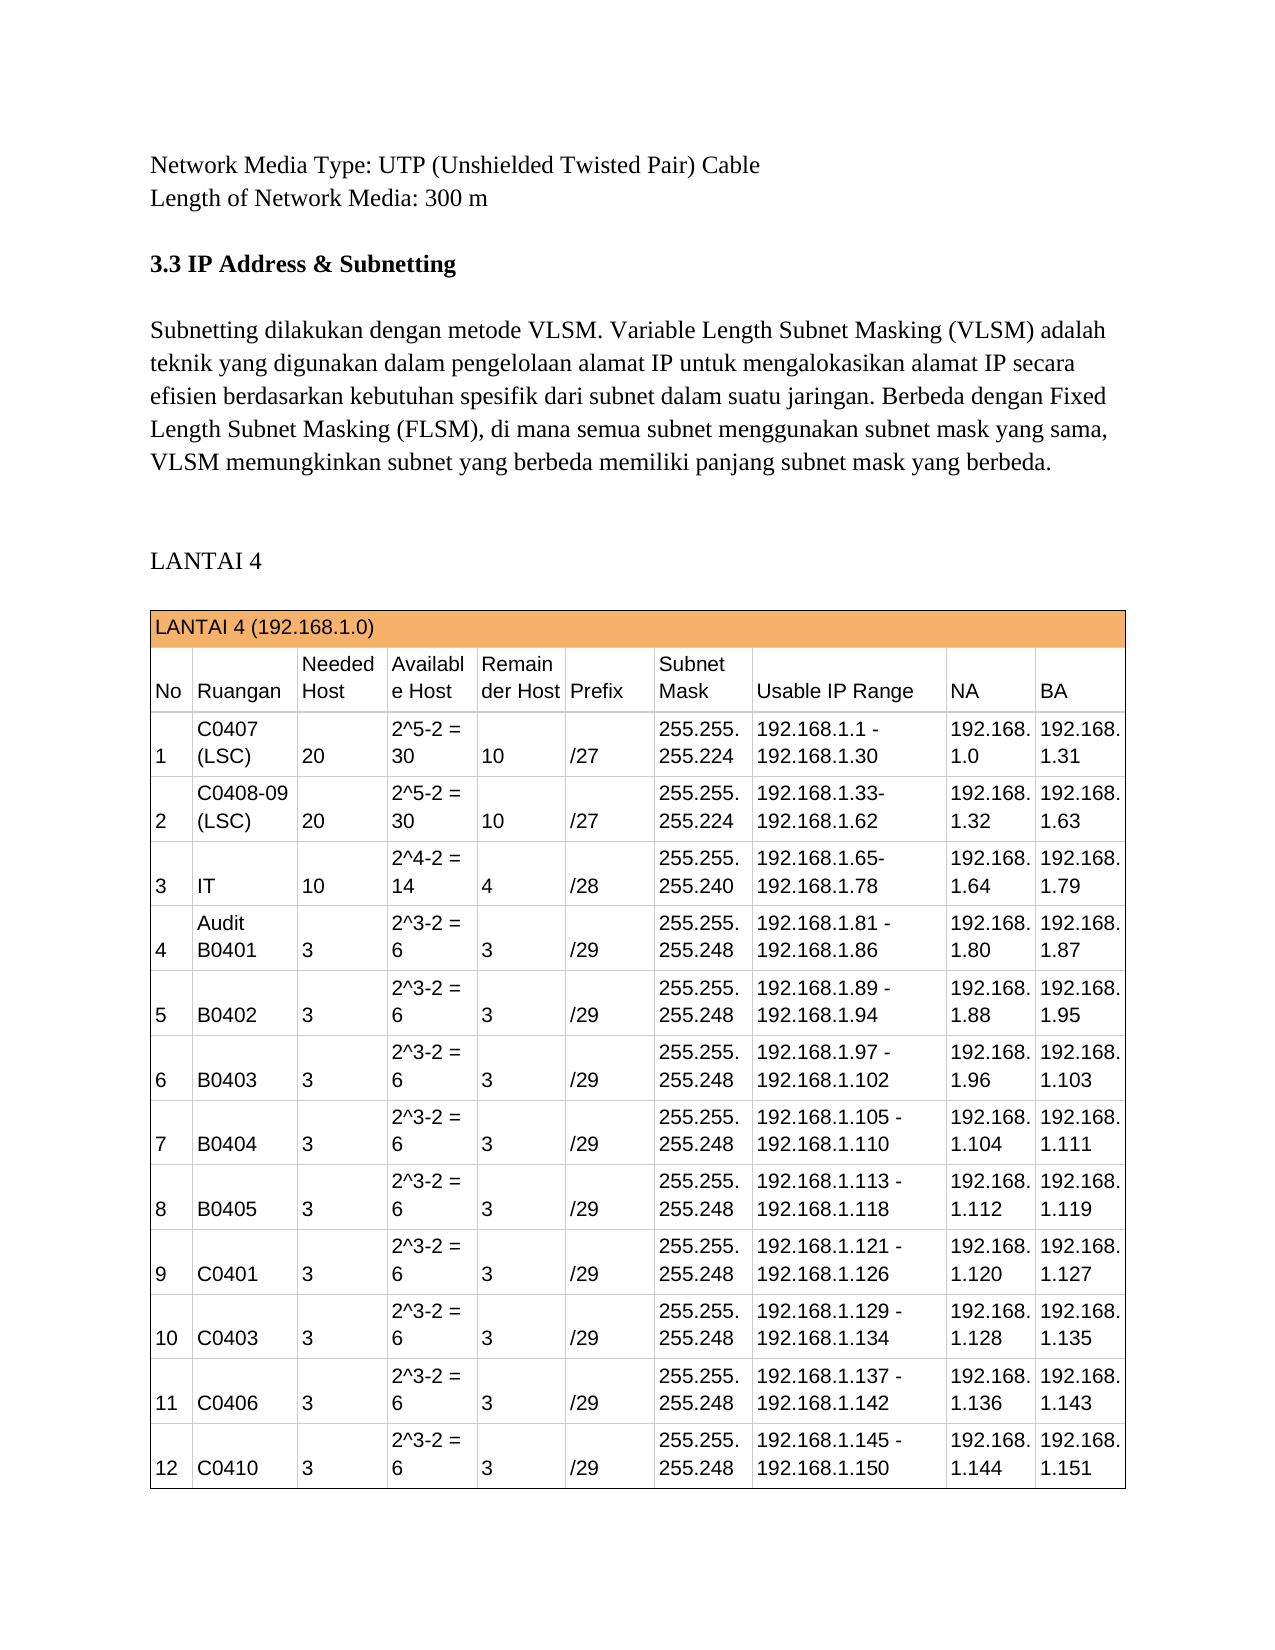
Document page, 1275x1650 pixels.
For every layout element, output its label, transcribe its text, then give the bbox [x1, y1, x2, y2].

table_cell /29 [566, 1036, 654, 1099]
table_cell Prefix [566, 648, 654, 711]
table_cell B0403 [193, 1036, 297, 1099]
table_cell 2^3-2 = 6 [388, 1295, 477, 1358]
table_cell 255.255.255.248 [655, 906, 752, 970]
table_cell 2^3-2 = 6 [388, 1165, 477, 1229]
table_cell 255.255.255.240 [655, 842, 752, 905]
table_cell 3 [478, 1101, 565, 1164]
table_cell 255.255.255.224 [655, 777, 752, 841]
table_cell 3 [298, 1165, 387, 1229]
table_cell 3 [478, 1424, 565, 1488]
table_cell 192.168.1.137 - 192.168.1.142 [753, 1359, 946, 1423]
text Network Media Type: UTP (Unshielded Twisted Pair) Cable [150, 150, 1125, 179]
table_cell 3 [298, 1230, 387, 1293]
table_cell NA [947, 648, 1035, 711]
table_cell Ruangan [193, 648, 297, 711]
table_cell 7 [151, 1101, 192, 1164]
table_cell 3 [298, 1036, 387, 1099]
table_cell 2^3-2 = 6 [388, 1036, 477, 1099]
table_cell 192.168.1.119 [1036, 1165, 1125, 1229]
table_cell B0402 [193, 971, 297, 1035]
table_cell Usable IP Range [753, 648, 946, 711]
table_cell 2^5-2 = 30 [388, 777, 477, 841]
table_cell 192.168.1.121 - 192.168.1.126 [753, 1230, 946, 1293]
table_cell /29 [566, 1359, 654, 1423]
table_cell 192.168.1.127 [1036, 1230, 1125, 1293]
table_cell 255.255.255.248 [655, 971, 752, 1035]
table_cell 192.168.1.103 [1036, 1036, 1125, 1099]
table_cell 192.168.1.64 [947, 842, 1035, 905]
table_cell 192.168.1.135 [1036, 1295, 1125, 1358]
table_cell 10 [298, 842, 387, 905]
table_cell 255.255.255.248 [655, 1295, 752, 1358]
table_cell 10 [478, 713, 565, 776]
table_cell 255.255.255.248 [655, 1424, 752, 1488]
table_cell /27 [566, 713, 654, 776]
table_cell 192.168.1.95 [1036, 971, 1125, 1035]
table_cell 3 [478, 1036, 565, 1099]
table_cell 192.168.1.1 - 192.168.1.30 [753, 713, 946, 776]
table_cell Needed Host [298, 648, 387, 711]
table_cell 192.168.1.80 [947, 906, 1035, 970]
table_cell /29 [566, 1165, 654, 1229]
table_cell 2^5-2 = 30 [388, 713, 477, 776]
table_cell 3 [298, 1295, 387, 1358]
table_cell 3 [151, 842, 192, 905]
table_cell 255.255.255.248 [655, 1101, 752, 1164]
table_cell C0403 [193, 1295, 297, 1358]
table_cell Subnet Mask [655, 648, 752, 711]
table_cell 192.168.1.144 [947, 1424, 1035, 1488]
table_cell 255.255.255.248 [655, 1359, 752, 1423]
table_cell 192.168.1.63 [1036, 777, 1125, 841]
table_cell 192.168.1.143 [1036, 1359, 1125, 1423]
table_cell /29 [566, 906, 654, 970]
table_header LANTAI 4 (192.168.1.0) [151, 611, 1125, 647]
table_cell 3 [298, 1101, 387, 1164]
table_cell /29 [566, 1101, 654, 1164]
table_cell 3 [478, 1295, 565, 1358]
table_cell 2^3-2 = 6 [388, 1230, 477, 1293]
table_cell 192.168.1.96 [947, 1036, 1035, 1099]
table_cell C0408-09 (LSC) [193, 777, 297, 841]
table_cell 192.168.1.0 [947, 713, 1035, 776]
table_cell 4 [478, 842, 565, 905]
table_cell 192.168.1.105 - 192.168.1.110 [753, 1101, 946, 1164]
table_cell 192.168.1.129 - 192.168.1.134 [753, 1295, 946, 1358]
table_cell 2 [151, 777, 192, 841]
table_cell 192.168.1.112 [947, 1165, 1035, 1229]
table_cell 2^3-2 = 6 [388, 1101, 477, 1164]
table_cell 3 [478, 1230, 565, 1293]
table_cell 192.168.1.136 [947, 1359, 1035, 1423]
table_cell /28 [566, 842, 654, 905]
table_cell 192.168.1.128 [947, 1295, 1035, 1358]
table_cell 2^3-2 = 6 [388, 1424, 477, 1488]
text Subnetting dilakukan dengan metode VLSM. Variable Length Subnet Masking (VLSM) adalah teknik yang digunakan dalam pengelolaan alamat IP untuk mengalokasikan alamat IP secara efisien berdasarkan kebutuhan spesifik dari subnet dalam suatu jaringan. Berbeda dengan Fixed Length Subnet Masking (FLSM), di mana semua subnet menggunakan subnet mask yang sama, VLSM memungkinkan subnet yang berbeda memiliki panjang subnet mask yang berbeda. [150, 315, 1125, 476]
table_cell 192.168.1.104 [947, 1101, 1035, 1164]
table_cell 192.168.1.113 - 192.168.1.118 [753, 1165, 946, 1229]
table_cell 20 [298, 777, 387, 841]
table_cell 1 [151, 713, 192, 776]
table_cell C0406 [193, 1359, 297, 1423]
table_cell 3 [478, 1165, 565, 1229]
table_cell 192.168.1.97 - 192.168.1.102 [753, 1036, 946, 1099]
table_cell 192.168.1.88 [947, 971, 1035, 1035]
table_cell 192.168.1.87 [1036, 906, 1125, 970]
table_cell 192.168.1.65-192.168.1.78 [753, 842, 946, 905]
table_cell 3 [478, 1359, 565, 1423]
table_cell 192.168.1.89 - 192.168.1.94 [753, 971, 946, 1035]
table_cell 3 [478, 906, 565, 970]
table_cell 192.168.1.120 [947, 1230, 1035, 1293]
text Length of Network Media: 300 m [150, 183, 1125, 212]
table_cell 4 [151, 906, 192, 970]
table_cell /29 [566, 1230, 654, 1293]
table_cell 12 [151, 1424, 192, 1488]
table_cell 10 [478, 777, 565, 841]
table_cell 2^3-2 = 6 [388, 1359, 477, 1423]
text 3.3 IP Address & Subnetting [150, 249, 1125, 278]
table_cell 255.255.255.224 [655, 713, 752, 776]
table_cell No [151, 648, 192, 711]
table_cell 192.168.1.151 [1036, 1424, 1125, 1488]
table_cell 192.168.1.32 [947, 777, 1035, 841]
table_cell 3 [298, 971, 387, 1035]
table_cell IT [193, 842, 297, 905]
table_cell /29 [566, 1295, 654, 1358]
table_cell 3 [298, 906, 387, 970]
table_cell 192.168.1.145 - 192.168.1.150 [753, 1424, 946, 1488]
table_cell 2^3-2 = 6 [388, 971, 477, 1035]
table_cell 8 [151, 1165, 192, 1229]
table_cell 255.255.255.248 [655, 1036, 752, 1099]
table_cell 3 [478, 971, 565, 1035]
table_cell B0404 [193, 1101, 297, 1164]
table_cell 192.168.1.33-192.168.1.62 [753, 777, 946, 841]
table_cell Available Host [388, 648, 477, 711]
table_cell 192.168.1.31 [1036, 713, 1125, 776]
table_cell 255.255.255.248 [655, 1230, 752, 1293]
table_cell 3 [298, 1424, 387, 1488]
table_cell 6 [151, 1036, 192, 1099]
table_cell 192.168.1.81 - 192.168.1.86 [753, 906, 946, 970]
table_cell 10 [151, 1295, 192, 1358]
table_cell 20 [298, 713, 387, 776]
table_cell 192.168.1.79 [1036, 842, 1125, 905]
table_cell 11 [151, 1359, 192, 1423]
table_cell C0407 (LSC) [193, 713, 297, 776]
text LANTAI 4 [150, 546, 1125, 575]
table_cell 2^3-2 = 6 [388, 906, 477, 970]
table_cell Remainder Host [478, 648, 565, 711]
table_cell B0405 [193, 1165, 297, 1229]
table_cell BA [1036, 648, 1125, 711]
table_cell C0410 [193, 1424, 297, 1488]
table_cell 192.168.1.111 [1036, 1101, 1125, 1164]
table_cell 9 [151, 1230, 192, 1293]
table_cell 2^4-2 = 14 [388, 842, 477, 905]
table_cell /29 [566, 971, 654, 1035]
table_cell 3 [298, 1359, 387, 1423]
table_cell /27 [566, 777, 654, 841]
table_cell Audit B0401 [193, 906, 297, 970]
table_cell 255.255.255.248 [655, 1165, 752, 1229]
table_cell /29 [566, 1424, 654, 1488]
table_cell 5 [151, 971, 192, 1035]
table_cell C0401 [193, 1230, 297, 1293]
